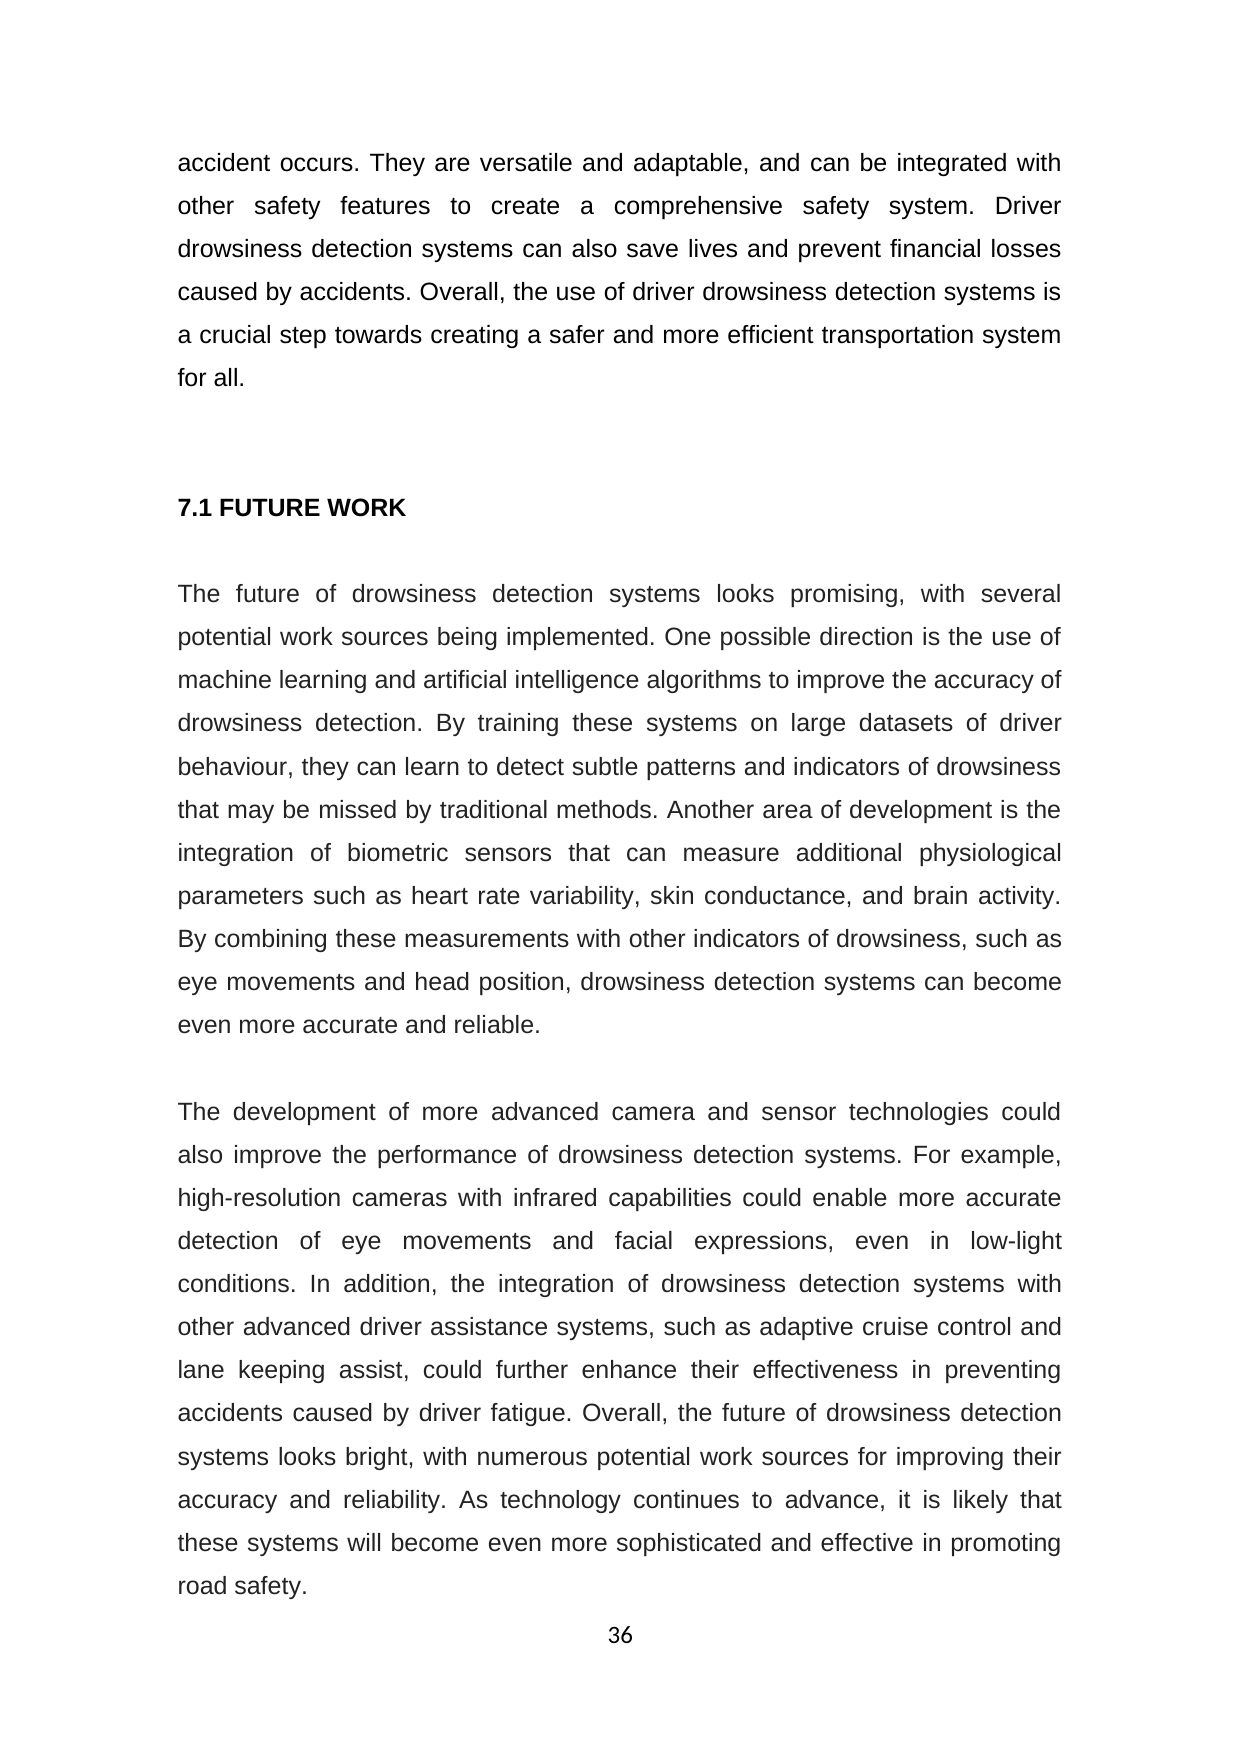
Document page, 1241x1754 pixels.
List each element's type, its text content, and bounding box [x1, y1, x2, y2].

text The future of drowsiness detection systems looks promising, with several potential work sources being implemented. One possible direction is the use of machine learning and artificial intelligence algorithms to improve the accuracy of drowsiness detection. By training these systems on large datasets of driver behaviour, they can learn to detect subtle patterns and indicators of drowsiness that may be missed by traditional methods. Another area of development is the integration of biometric sensors that can measure additional physiological parameters such as heart rate variability, skin conductance, and brain activity. By combining these measurements with other indicators of drowsiness, such as eye movements and head position, drowsiness detection systems can become even more accurate and reliable. [177, 579, 1063, 1039]
text 7.1 FUTURE WORK [177, 493, 1063, 521]
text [177, 148, 1063, 392]
text The development of more advanced camera and sensor technologies could also improve the performance of drowsiness detection systems. For example, high-resolution cameras with infrared capabilities could enable more accurate detection of eye movements and facial expressions, even in low-light conditions. In addition, the integration of drowsiness detection systems with other advanced driver assistance systems, such as adaptive cruise control and lane keeping assist, could further enhance their effectiveness in preventing accidents caused by driver fatigue. Overall, the future of drowsiness detection systems looks bright, with numerous potential work sources for improving their accuracy and reliability. As technology continues to advance, it is likely that these systems will become even more sophisticated and effective in promoting road safety. [177, 1096, 1063, 1599]
